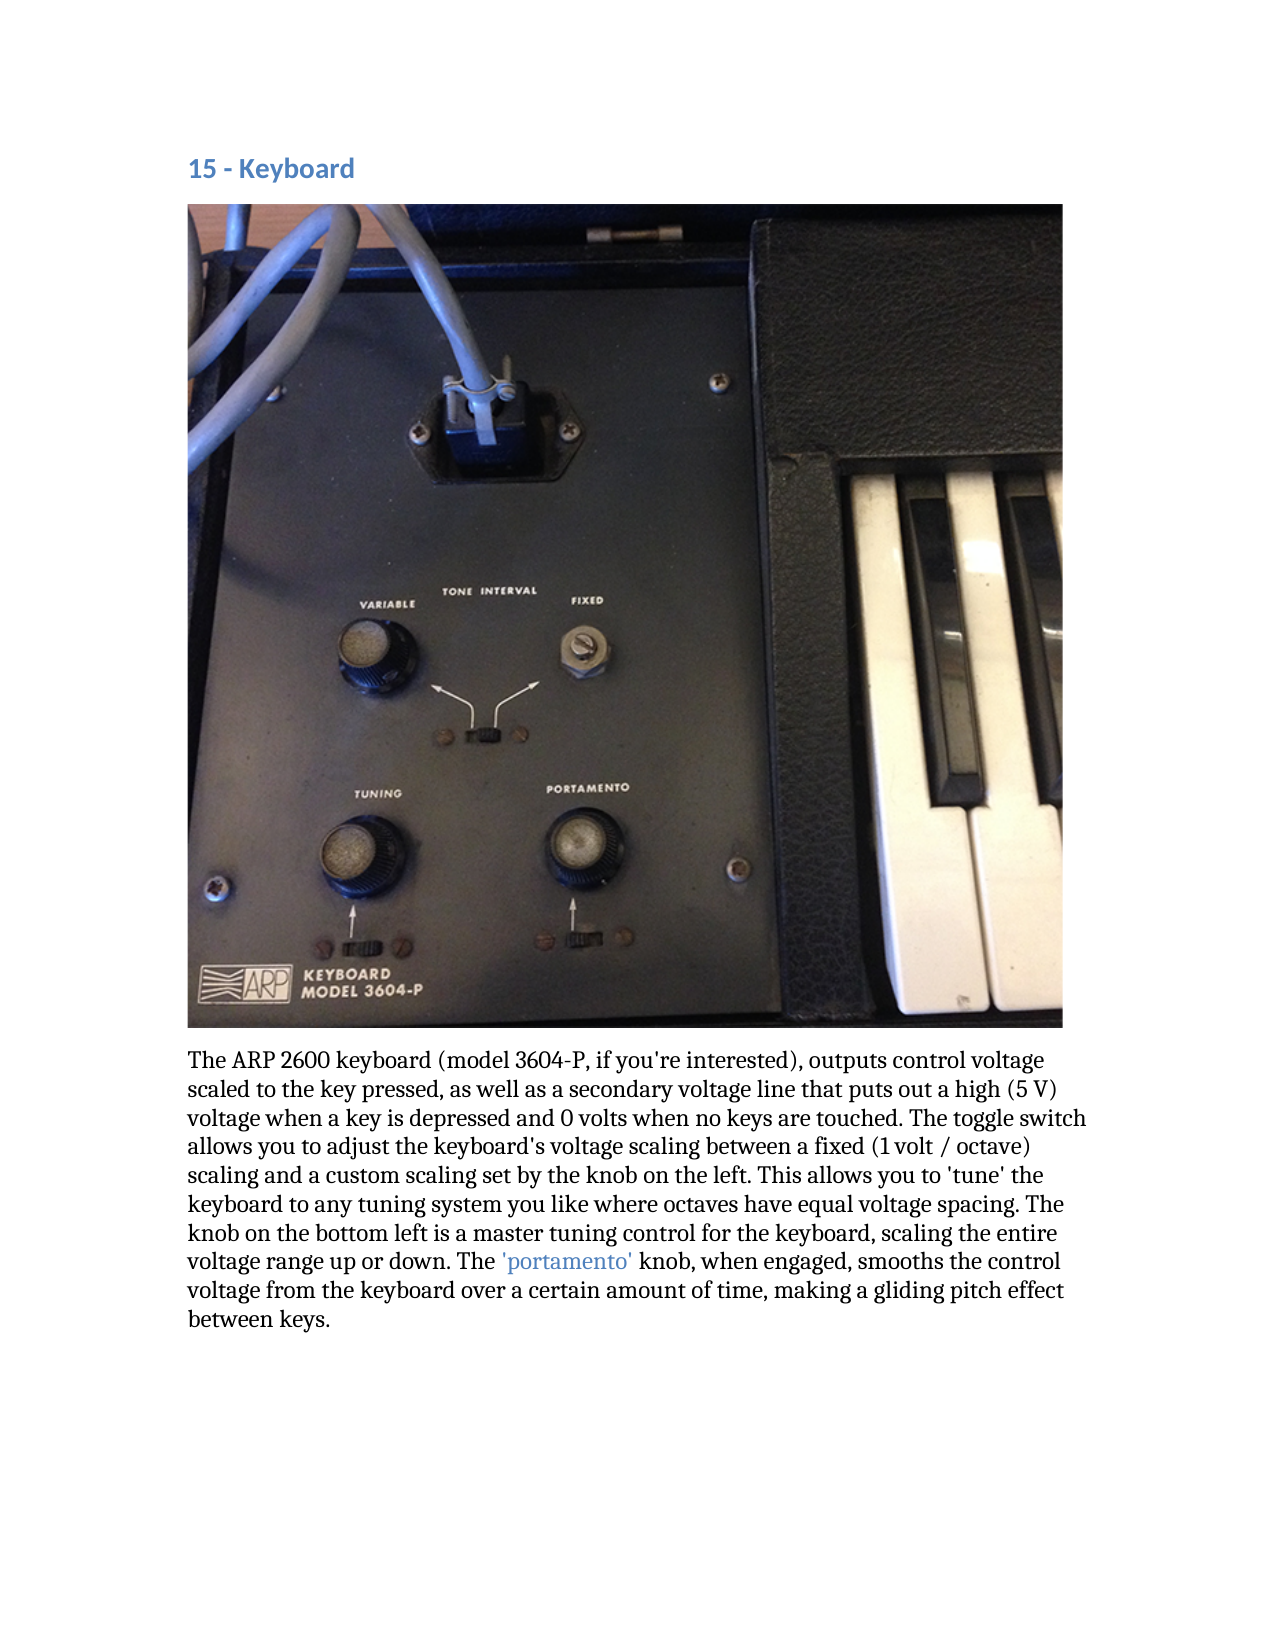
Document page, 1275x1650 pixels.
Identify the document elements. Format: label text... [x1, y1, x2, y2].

picture [187, 204, 1063, 1028]
text The ARP 2600 keyboard (model 3604-P, if you're interested), outputs control voltage scaled to the key pressed, as well as a secondary voltage line that puts out a high (5 V) voltage when a key is depressed and 0 volts when no keys are touched. The toggle switch allows you to adjust the keyboard's voltage scaling between a fixed (1 volt / octave) scaling and a custom scaling set by the knob on the left. This allows you to 'tune' the keyboard to any tuning system you like where octaves have equal voltage spacing. The knob on the bottom left is a master tuning control for the keyboard, scaling the entire voltage range up or down. The 'portamento' knob, when engaged, smooths the control voltage from the keyboard over a certain amount of time, making a gliding pitch effect between keys. [187, 1046, 1087, 1333]
subtitle 15 - Keyboard [187, 150, 1087, 186]
